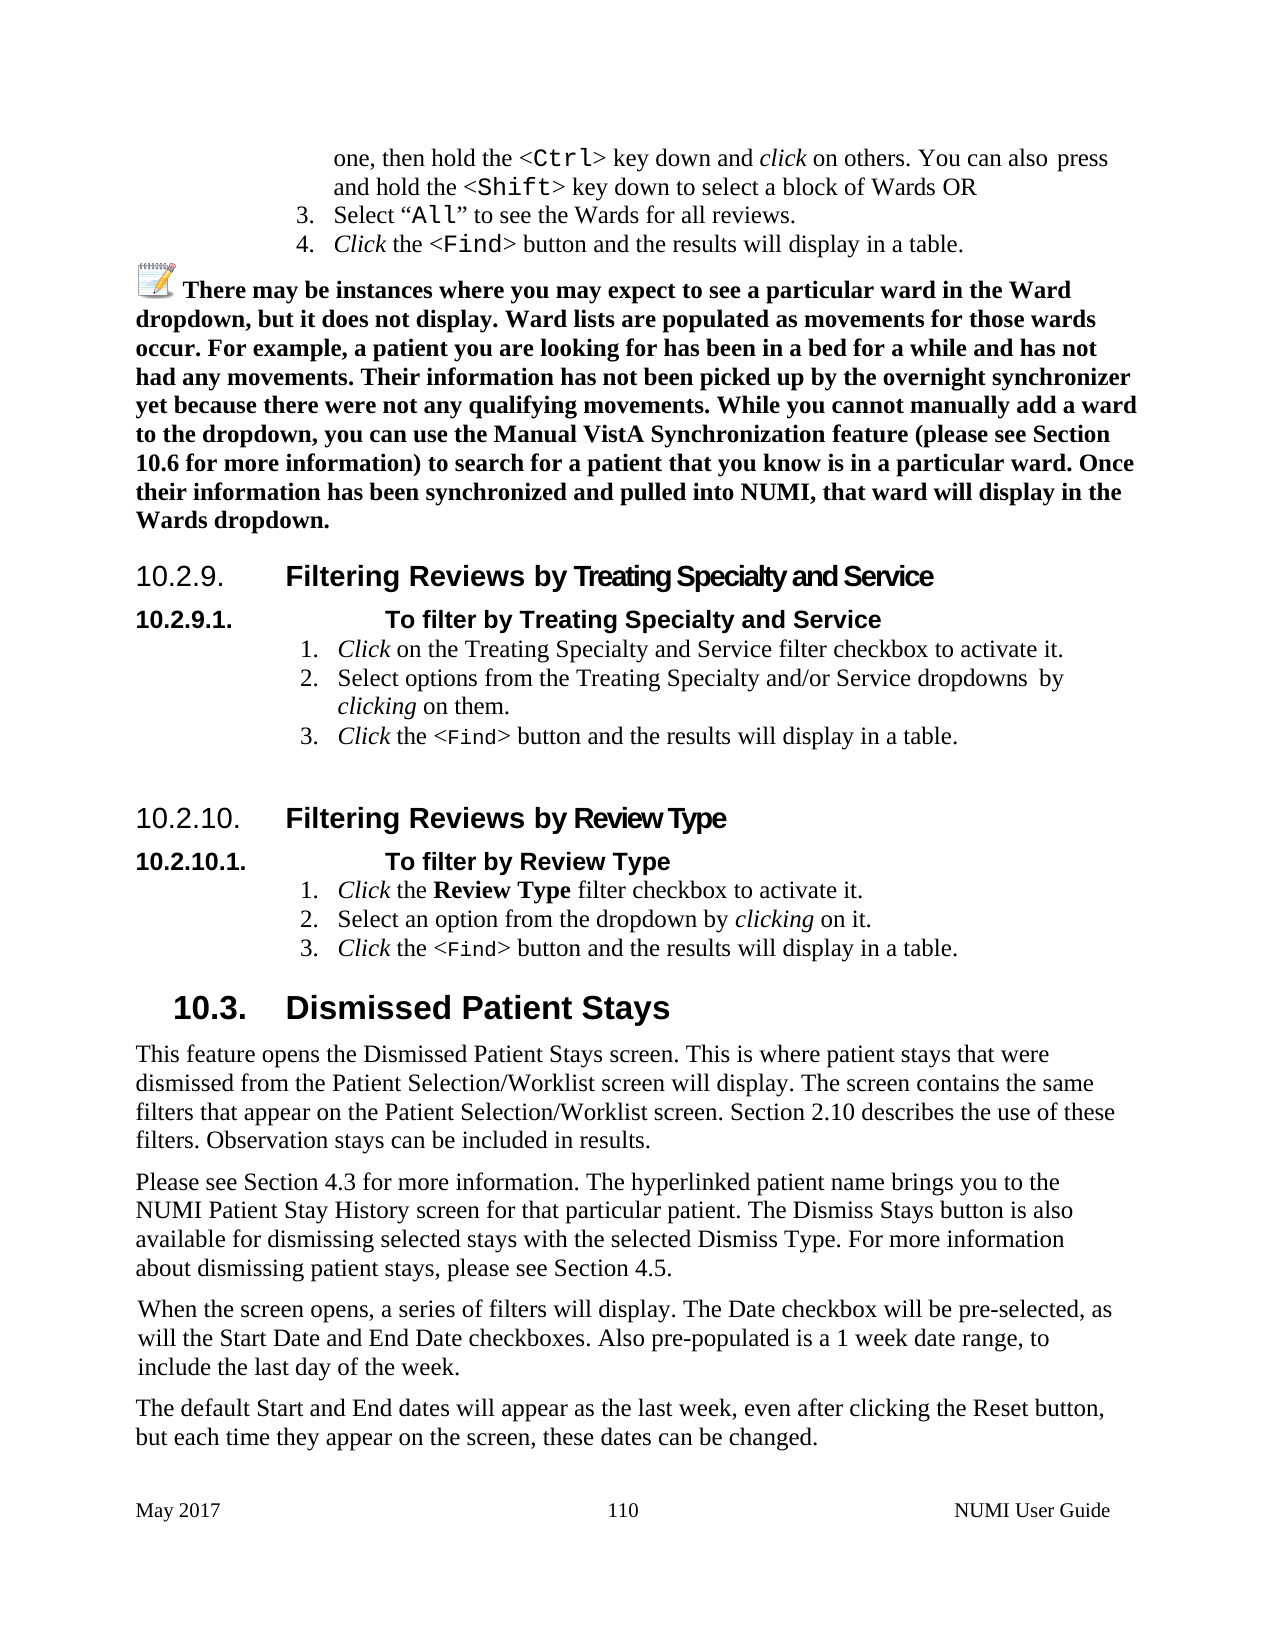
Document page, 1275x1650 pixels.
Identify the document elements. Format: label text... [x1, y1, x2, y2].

text There may be instances where you may expect to see a particular ward in the Ward dropdown, but it does not display. Ward lists are populated as movements for those wards occur. For example, a patient you are looking for has been in a bed for a while and has not had any movements. Their information has not been picked up by the overnight synchronizer yet because there were not any qualifying movements. While you cannot manually add a ward to the dropdown, you can use the Manual VistA Synchronization feature (please see Section 10.6 for more information) to search for a patient that you know is in a particular ward. Once their information has been synchronized and pulled into NUMI, that ward will display in the Wards dropdown. [135, 258, 1139, 534]
picture [135, 258, 177, 299]
list Select “All” to see the Wards for all reviews. [296, 201, 1139, 230]
list Click the Review Type filter checkbox to activate it. [300, 875, 1139, 904]
list Select options from the Treating Specialty and/or Service dropdowns by clicking on them. [300, 663, 1102, 720]
text This feature opens the Dismissed Patient Stays screen. This is where patient stays that were dismissed from the Patient Selection/Worklist screen will display. The screen contains the same filters that appear on the Patient Selection/Worklist screen. Section 2.10 describes the use of these filters. Observation stays can be included in results. [135, 1039, 1116, 1154]
list Click the <Find> button and the results will display in a table. [296, 230, 1139, 258]
subtitle Dismissed Patient Stays [173, 988, 1139, 1027]
list Click the <Find> button and the results will display in a table. [300, 933, 1139, 963]
subtitle Filtering Reviews by Review Type [135, 801, 1139, 834]
subtitle To filter by Review Type [135, 847, 1139, 875]
list Click the <Find> button and the results will display in a table. [300, 721, 1139, 751]
list Click on the Treating Specialty and Service filter checkbox to activate it. [300, 634, 1139, 663]
text The default Start and End dates will appear as the last week, even after clicking the Reset button, but each time they appear on the screen, these dates can be changed. [135, 1393, 1115, 1450]
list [296, 144, 1139, 201]
list Select an option from the dropdown by clicking on it. [300, 904, 1139, 933]
subtitle To filter by Treating Specialty and Service [135, 605, 1139, 634]
subtitle Filtering Reviews by Treating Specialty and Service [135, 559, 1139, 593]
text Please see Section 4.3 for more information. The hyperlinked patient name brings you to the NUMI Patient Stay History screen for that particular patient. The Dismiss Stays button is also available for dismissing selected stays with the selected Dismiss Type. For more information about dismissing patient stays, please see Section 4.5. [135, 1167, 1116, 1282]
text When the screen opens, a series of filters will display. The Date checkbox will be pre-selected, as will the Start Date and End Date checkboxes. Also pre-populated is a 1 week date range, to include the last day of the week. [137, 1294, 1115, 1380]
